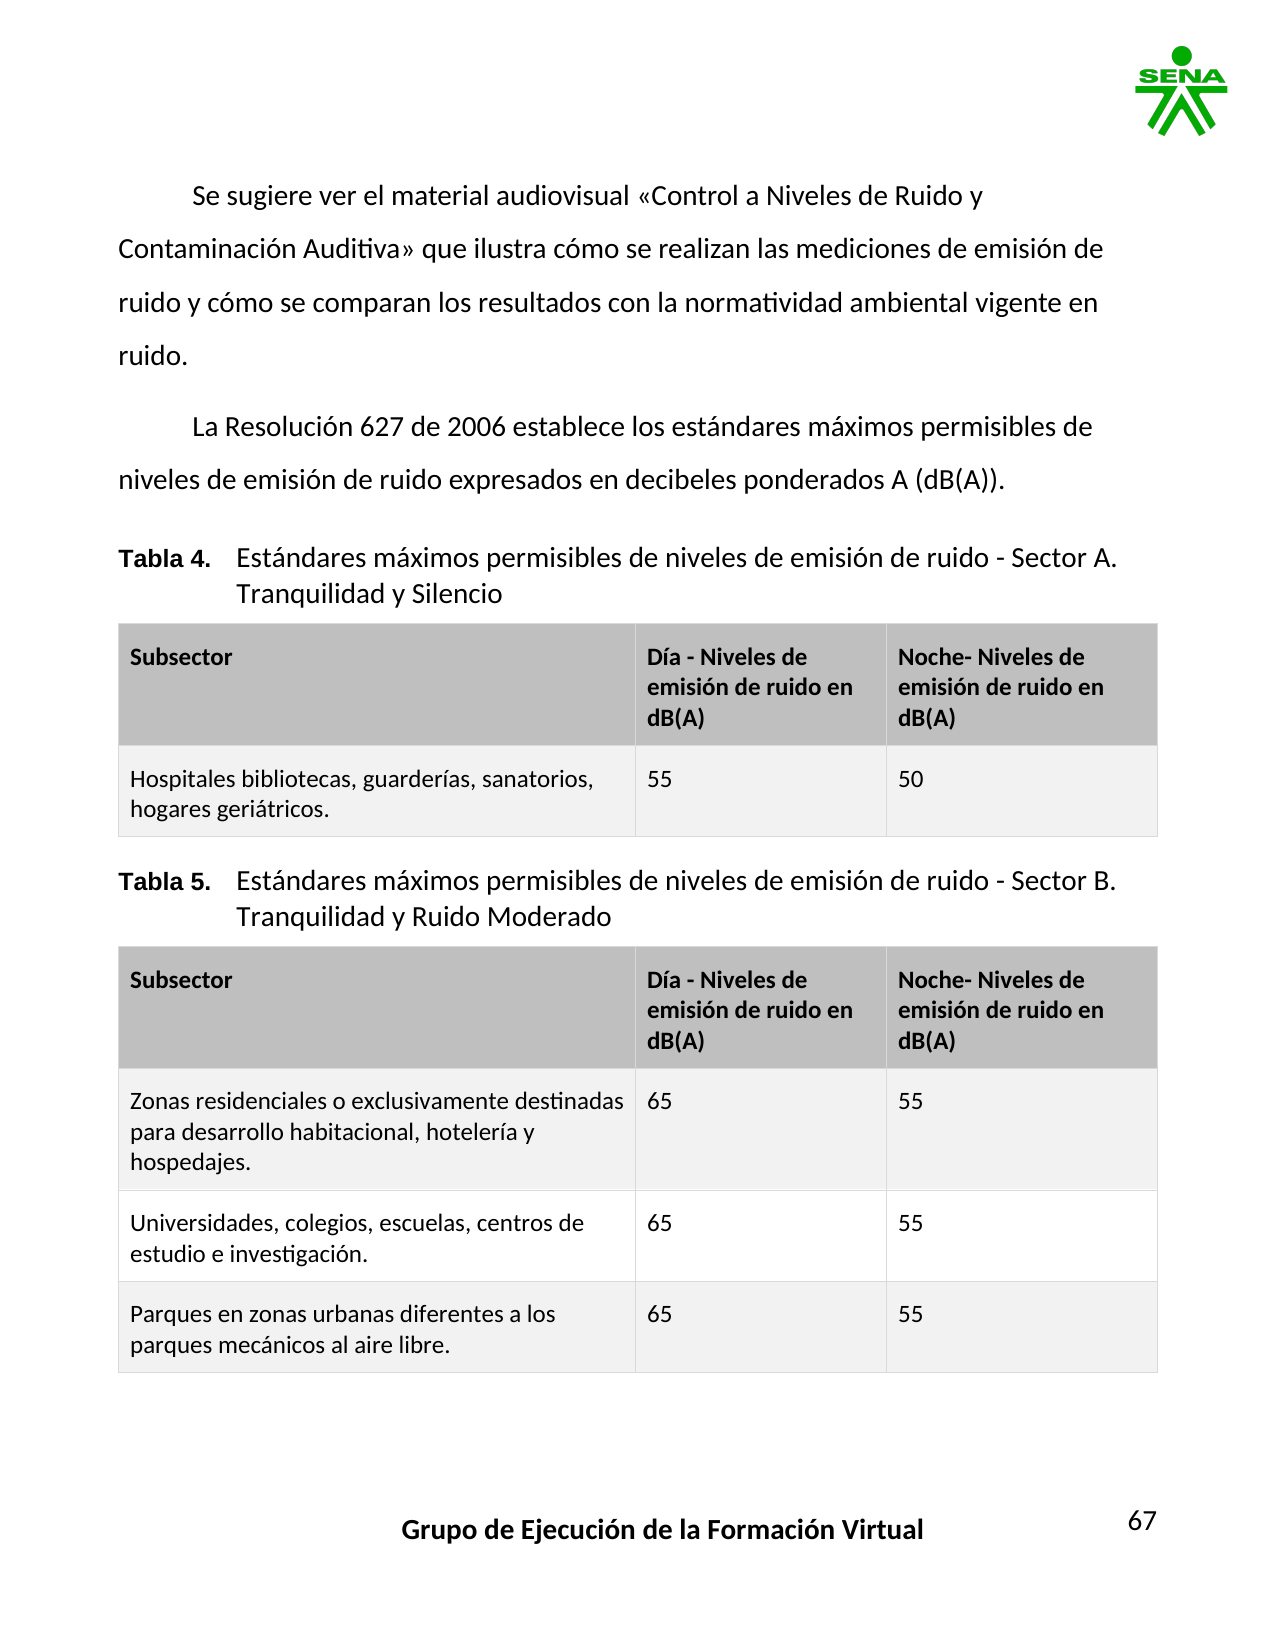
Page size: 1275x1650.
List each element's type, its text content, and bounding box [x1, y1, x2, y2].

table_header Subsector [119, 624, 635, 745]
text La Resolución 627 de 2006 establece los estándares máximos permisibles de niveles de emisión de ruido expresados en decibeles ponderados A (dB(A)). [118, 408, 1157, 497]
table_header Día - Niveles de emisión de ruido en dB(A) [636, 947, 886, 1068]
table_cell Hospitales bibliotecas, guarderías, sanatorios, hogares geriátricos. [119, 746, 635, 836]
table_cell 55 [887, 1191, 1157, 1281]
table_cell 55 [887, 1282, 1157, 1372]
table_cell 55 [887, 1069, 1157, 1189]
table_cell 65 [636, 1069, 886, 1189]
table_header Noche- Niveles de emisión de ruido en dB(A) [887, 624, 1157, 745]
table_cell 65 [636, 1191, 886, 1281]
picture [1135, 46, 1228, 136]
table_header Día - Niveles de emisión de ruido en dB(A) [636, 624, 886, 745]
table_header Noche- Niveles de emisión de ruido en dB(A) [887, 947, 1157, 1068]
table_header Subsector [119, 947, 635, 1068]
table_cell 55 [636, 746, 886, 836]
table_cell Universidades, colegios, escuelas, centros de estudio e investigación. [119, 1191, 635, 1281]
text Se sugiere ver el material audiovisual «Control a Niveles de Ruido y Contaminación Auditiva» que ilustra cómo se realizan las mediciones de emisión de ruido y cómo se comparan los resultados con la normatividad ambiental vigente en ruido. [118, 177, 1157, 373]
table_cell 65 [636, 1282, 886, 1372]
text Estándares máximos permisibles de niveles de emisión de ruido - Sector A. Tranquilidad y Silencio [118, 539, 1157, 611]
table_cell Zonas residenciales o exclusivamente destinadas para desarrollo habitacional, hotelería y hospedajes. [119, 1069, 635, 1189]
table_cell Parques en zonas urbanas diferentes a los parques mecánicos al aire libre. [119, 1282, 635, 1372]
text Estándares máximos permisibles de niveles de emisión de ruido - Sector B. Tranquilidad y Ruido Moderado [118, 862, 1157, 933]
table_cell 50 [887, 746, 1157, 836]
